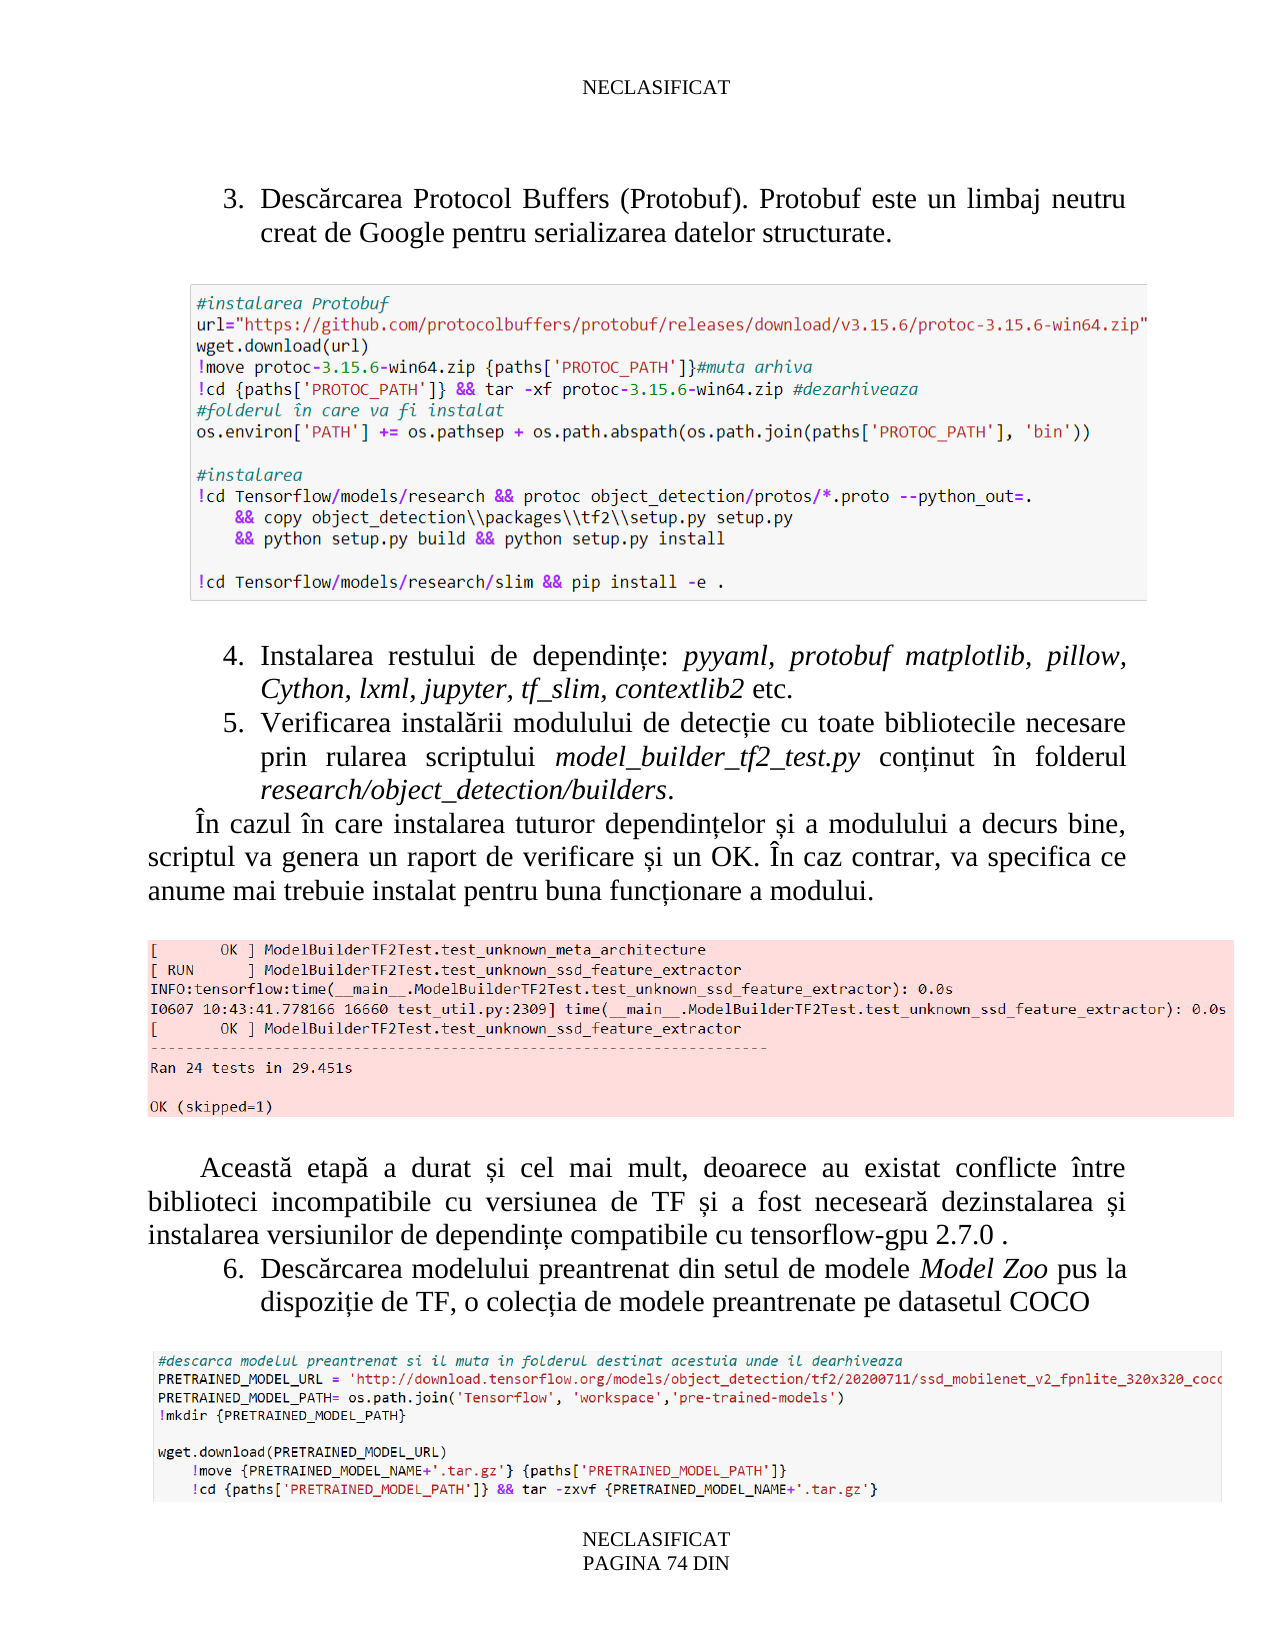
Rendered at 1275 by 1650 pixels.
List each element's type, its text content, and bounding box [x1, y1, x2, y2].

text Această etapă a durat și cel mai mult, deoarece au existat conflicte între biblioteci incompatibile cu versiunea de TF și a fost neceseară dezinstalarea și instalarea versiunilor de dependințe compatibile cu tensorflow-gpu 2.7.0 . [148, 1150, 1127, 1251]
list Instalarea restului de dependințe: pyyaml, protobuf matplotlib, pillow, Cython, lxml, jupyter, tf_slim, contextlib2 etc. [223, 638, 1127, 705]
text În cazul în care instalarea tuturor dependințelor și a modulului a decurs bine, scriptul va genera un raport de verificare și un OK. În caz contrar, va specifica ce anume mai trebuie instalat pentru buna funcționare a modului. [148, 806, 1127, 906]
picture [147, 1351, 1226, 1502]
list Descărcarea modelului preantrenat din setul de modele Model Zoo pus la dispoziție de TF, o colecția de modele preantrenate pe datasetul COCO [223, 1251, 1127, 1318]
picture [147, 940, 1234, 1117]
list Descărcarea Protocol Buffers (Protobuf). Protobuf este un limbaj neutru creat de Google pentru serializarea datelor structurate. [223, 181, 1127, 248]
picture [184, 281, 1148, 605]
list Verificarea instalării modulului de detecție cu toate bibliotecile necesare prin rularea scriptului model_builder_tf2_test.py conținut în folderul research/object_detection/builders. [223, 705, 1127, 806]
